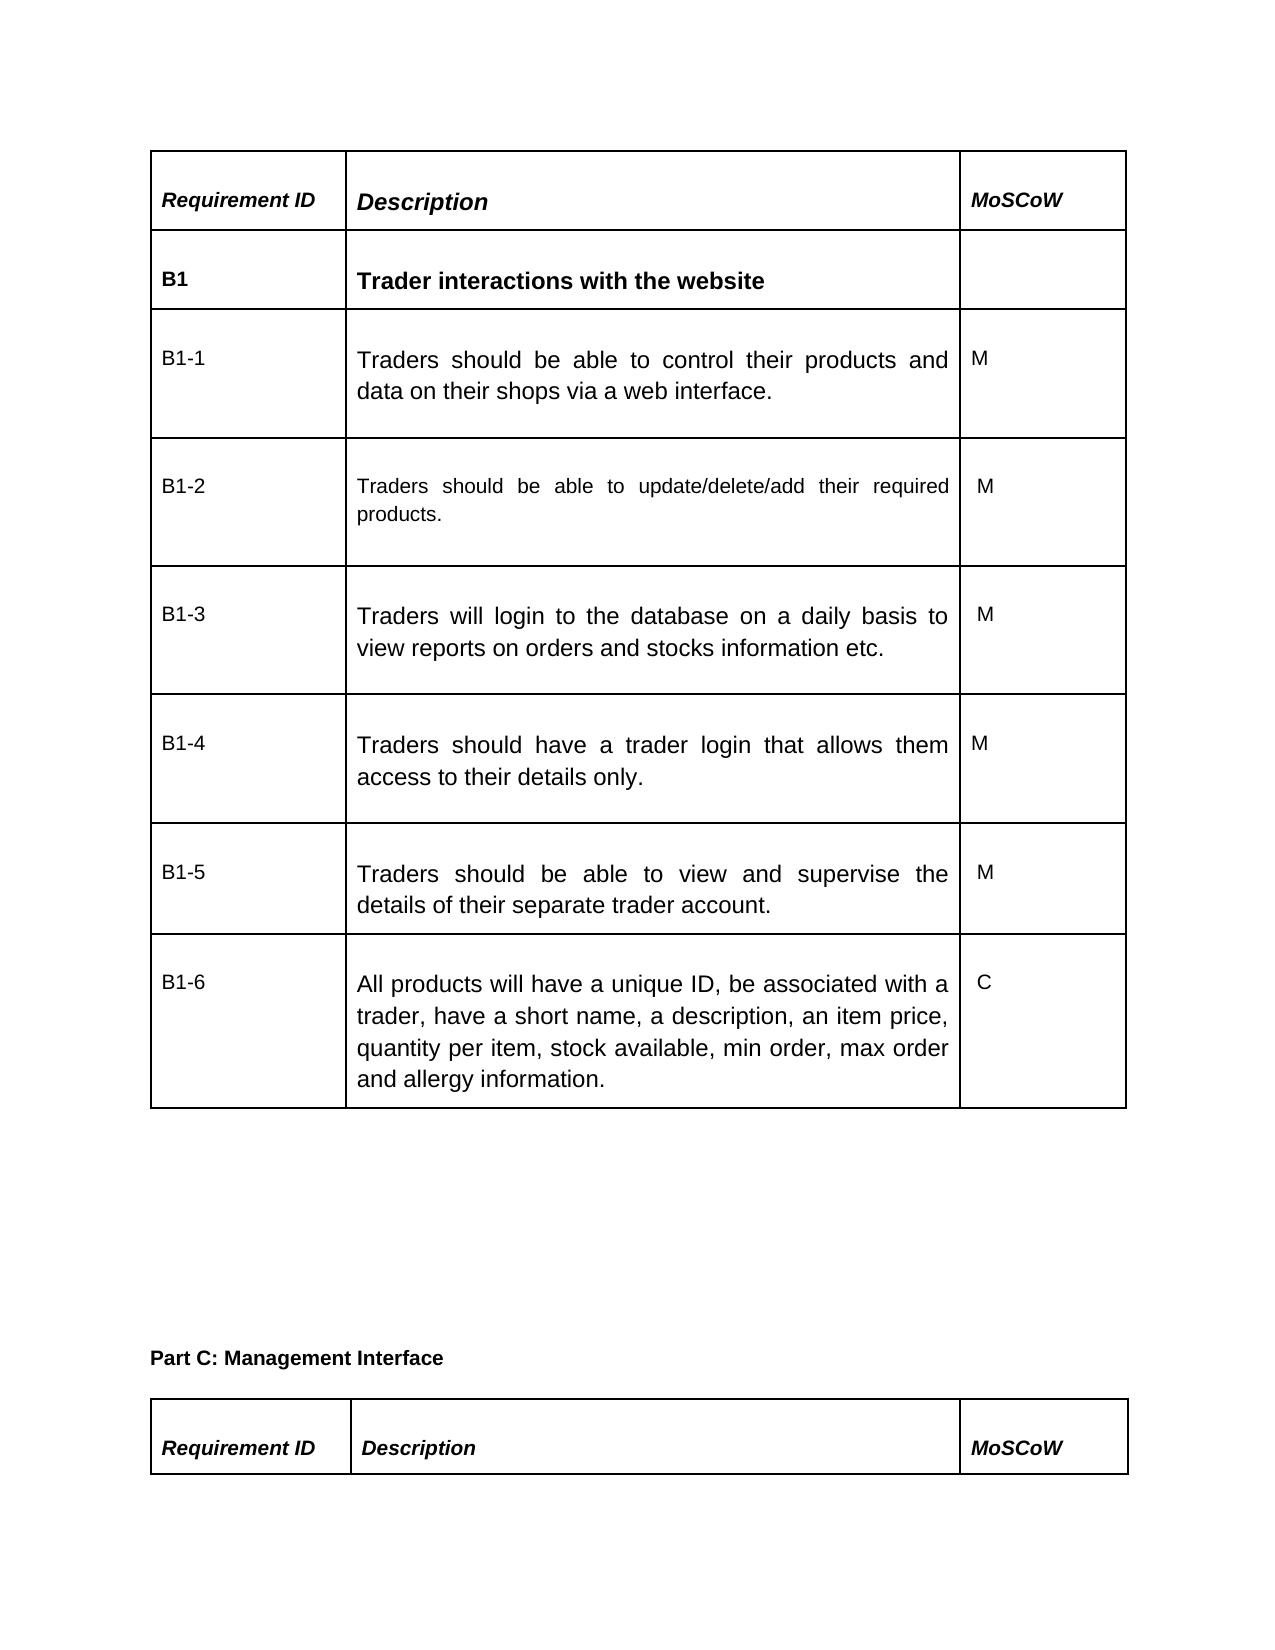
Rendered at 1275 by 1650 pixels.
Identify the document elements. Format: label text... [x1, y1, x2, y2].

table_header MoSCoW [961, 152, 1125, 229]
table_cell M [961, 439, 1125, 565]
text Part C: Management Interface [150, 1345, 1125, 1369]
table_cell M [961, 824, 1125, 933]
table_header Requirement ID [152, 1400, 350, 1473]
table_cell B1-1 [152, 310, 345, 437]
table_cell B1-2 [152, 439, 345, 565]
table_cell Traders should have a trader login that allows them access to their details only. [347, 695, 959, 822]
table_header MoSCoW [961, 1400, 1127, 1473]
table_cell [961, 231, 1125, 308]
table_cell B1 [152, 231, 345, 308]
table_cell B1-6 [152, 935, 345, 1107]
table_header Requirement ID [152, 152, 345, 229]
table_cell B1-4 [152, 695, 345, 822]
table_cell C [961, 935, 1125, 1107]
table_cell Traders should be able to control their products and data on their shops via a web interface. [347, 310, 959, 437]
table_cell B1-5 [152, 824, 345, 933]
table_cell M [961, 310, 1125, 437]
table_cell B1-3 [152, 567, 345, 693]
table_cell Traders should be able to view and supervise the details of their separate trader account. [347, 824, 959, 933]
table_cell Traders should be able to update/delete/add their required products. [347, 439, 959, 565]
table_cell All products will have a unique ID, be associated with a trader, have a short name, a description, an item price, quantity per item, stock available, min order, max order and allergy information. [347, 935, 959, 1107]
table_cell Trader interactions with the website [347, 231, 959, 308]
table_cell Traders will login to the database on a daily basis to view reports on orders and stocks information etc. [347, 567, 959, 693]
table_cell M [961, 695, 1125, 822]
table_header Description [347, 152, 959, 229]
table_header Description [352, 1400, 959, 1473]
table_cell M [961, 567, 1125, 693]
